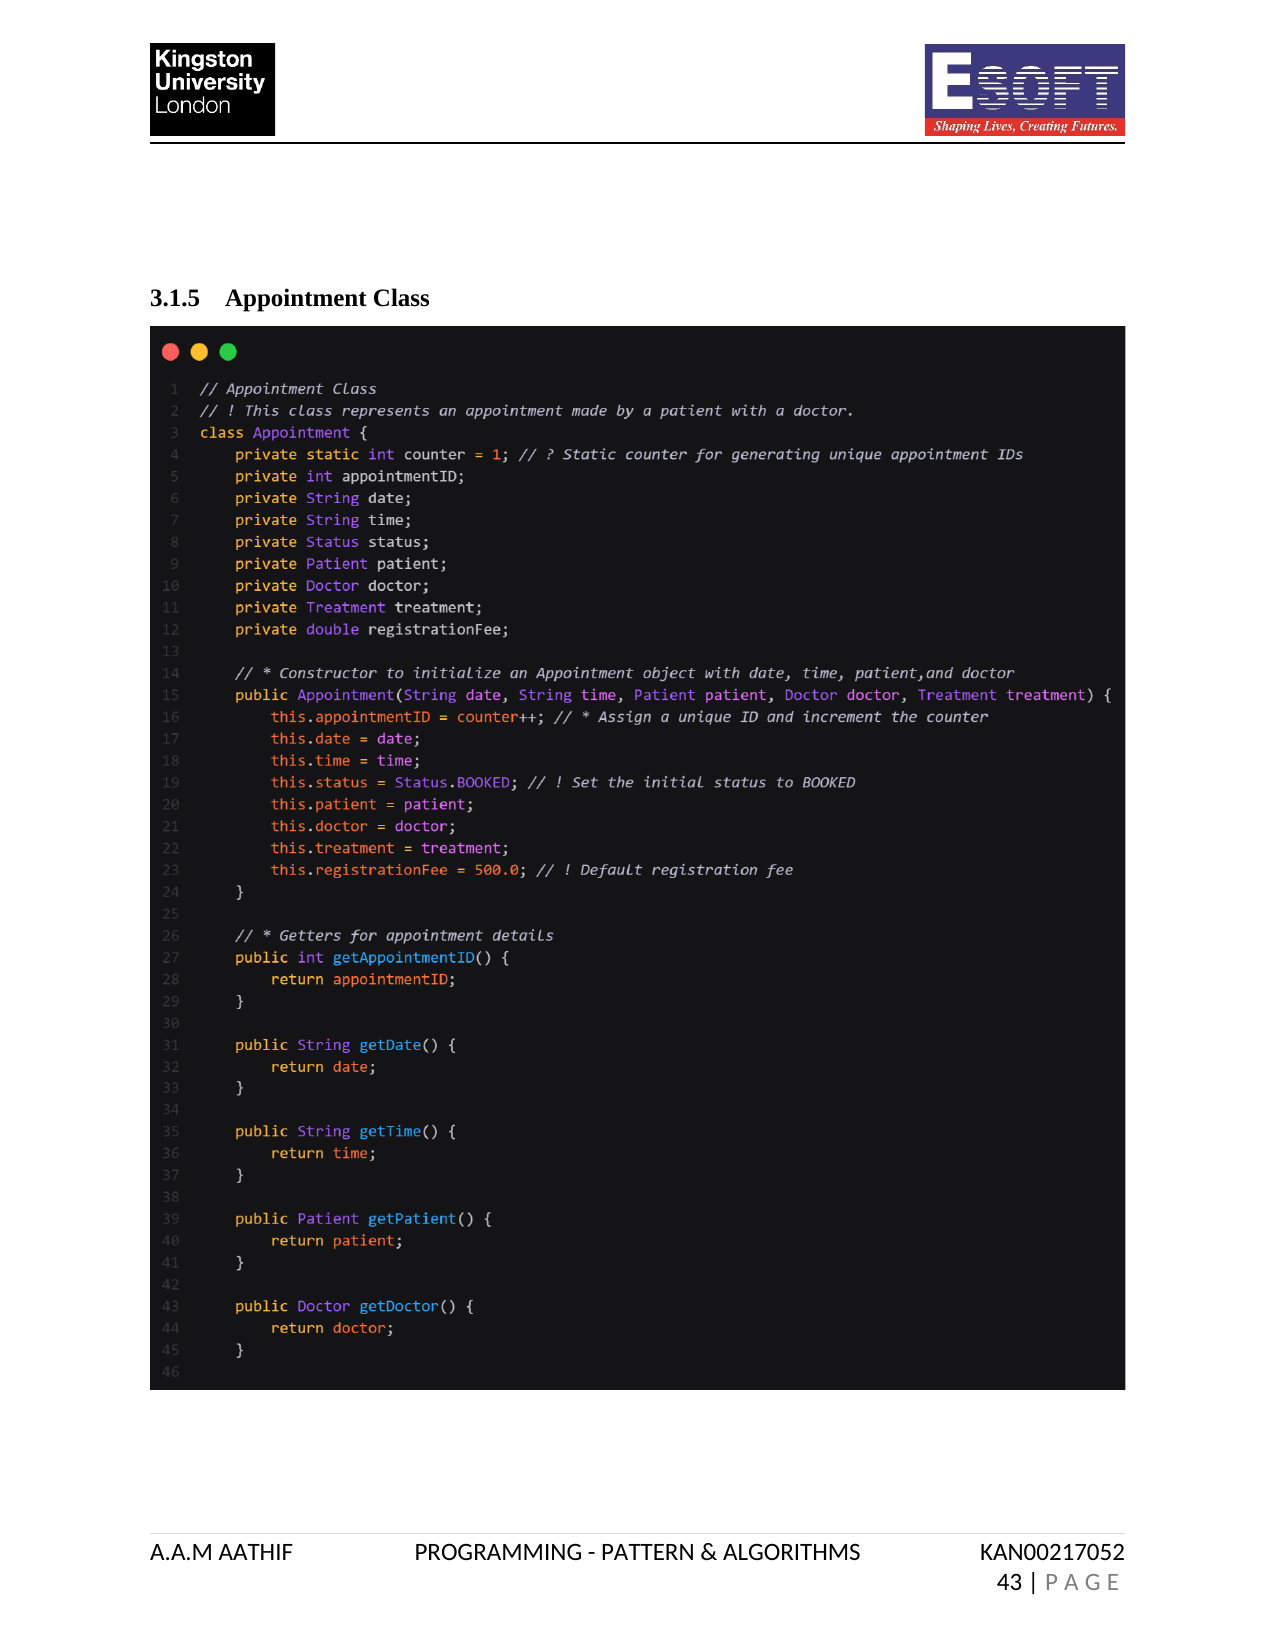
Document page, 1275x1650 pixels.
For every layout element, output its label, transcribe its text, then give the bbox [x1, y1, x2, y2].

picture [150, 326, 1126, 1390]
subtitle Appointment Class [150, 283, 1125, 312]
picture [924, 44, 1126, 136]
picture [150, 43, 275, 136]
